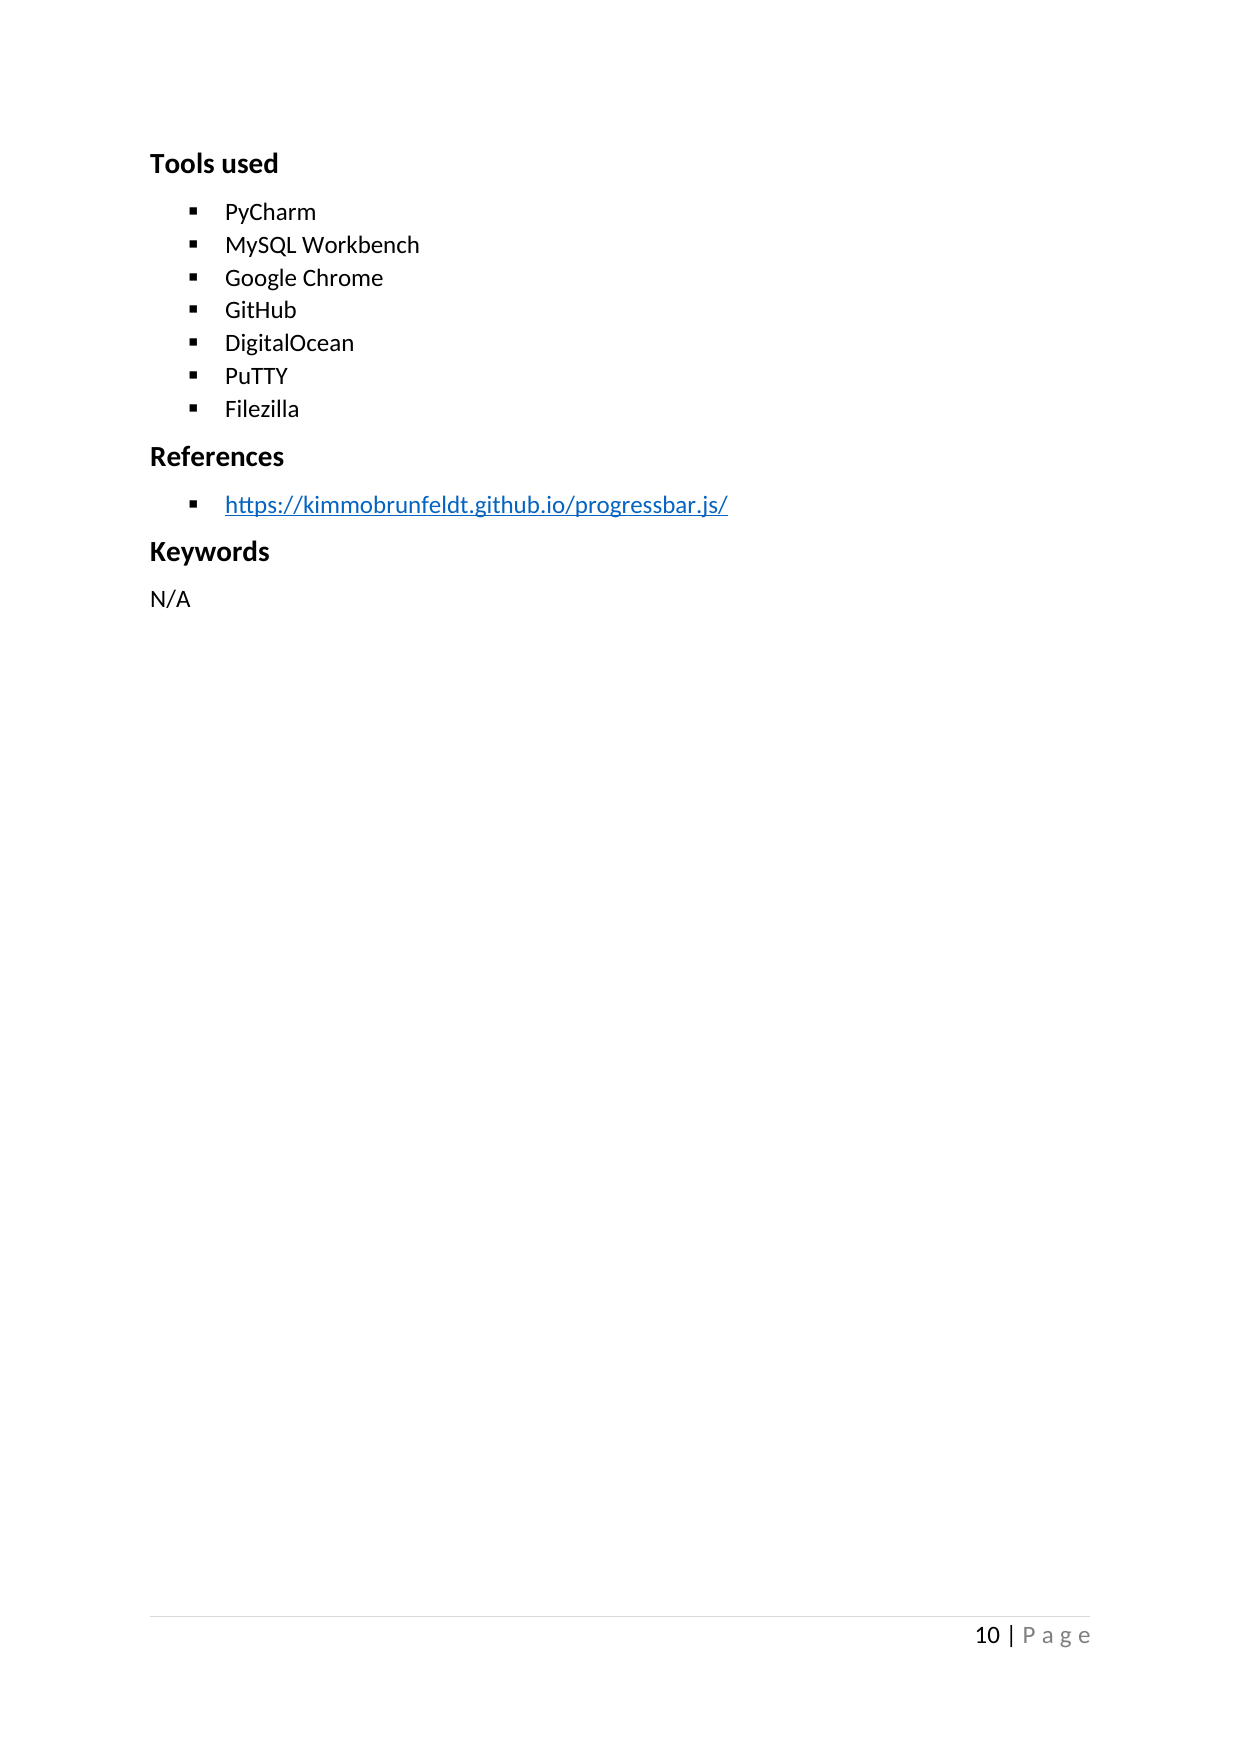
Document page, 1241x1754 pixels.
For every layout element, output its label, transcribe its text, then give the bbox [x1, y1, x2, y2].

list MySQL Workbench [187, 229, 1090, 259]
list GitHub [187, 294, 1090, 325]
list PuTTY [187, 360, 1090, 391]
list Google Chrome [187, 262, 1090, 292]
list PyCharm [187, 196, 1090, 226]
list Filezilla [187, 393, 1090, 424]
text Keywords [150, 538, 1090, 567]
list DigitalOcean [187, 327, 1090, 358]
text References [150, 443, 1090, 472]
text N/A [150, 584, 1090, 613]
list https://kimmobrunfeldt.github.io/progressbar.js/ [187, 489, 1090, 519]
text Tools used [150, 150, 1090, 179]
